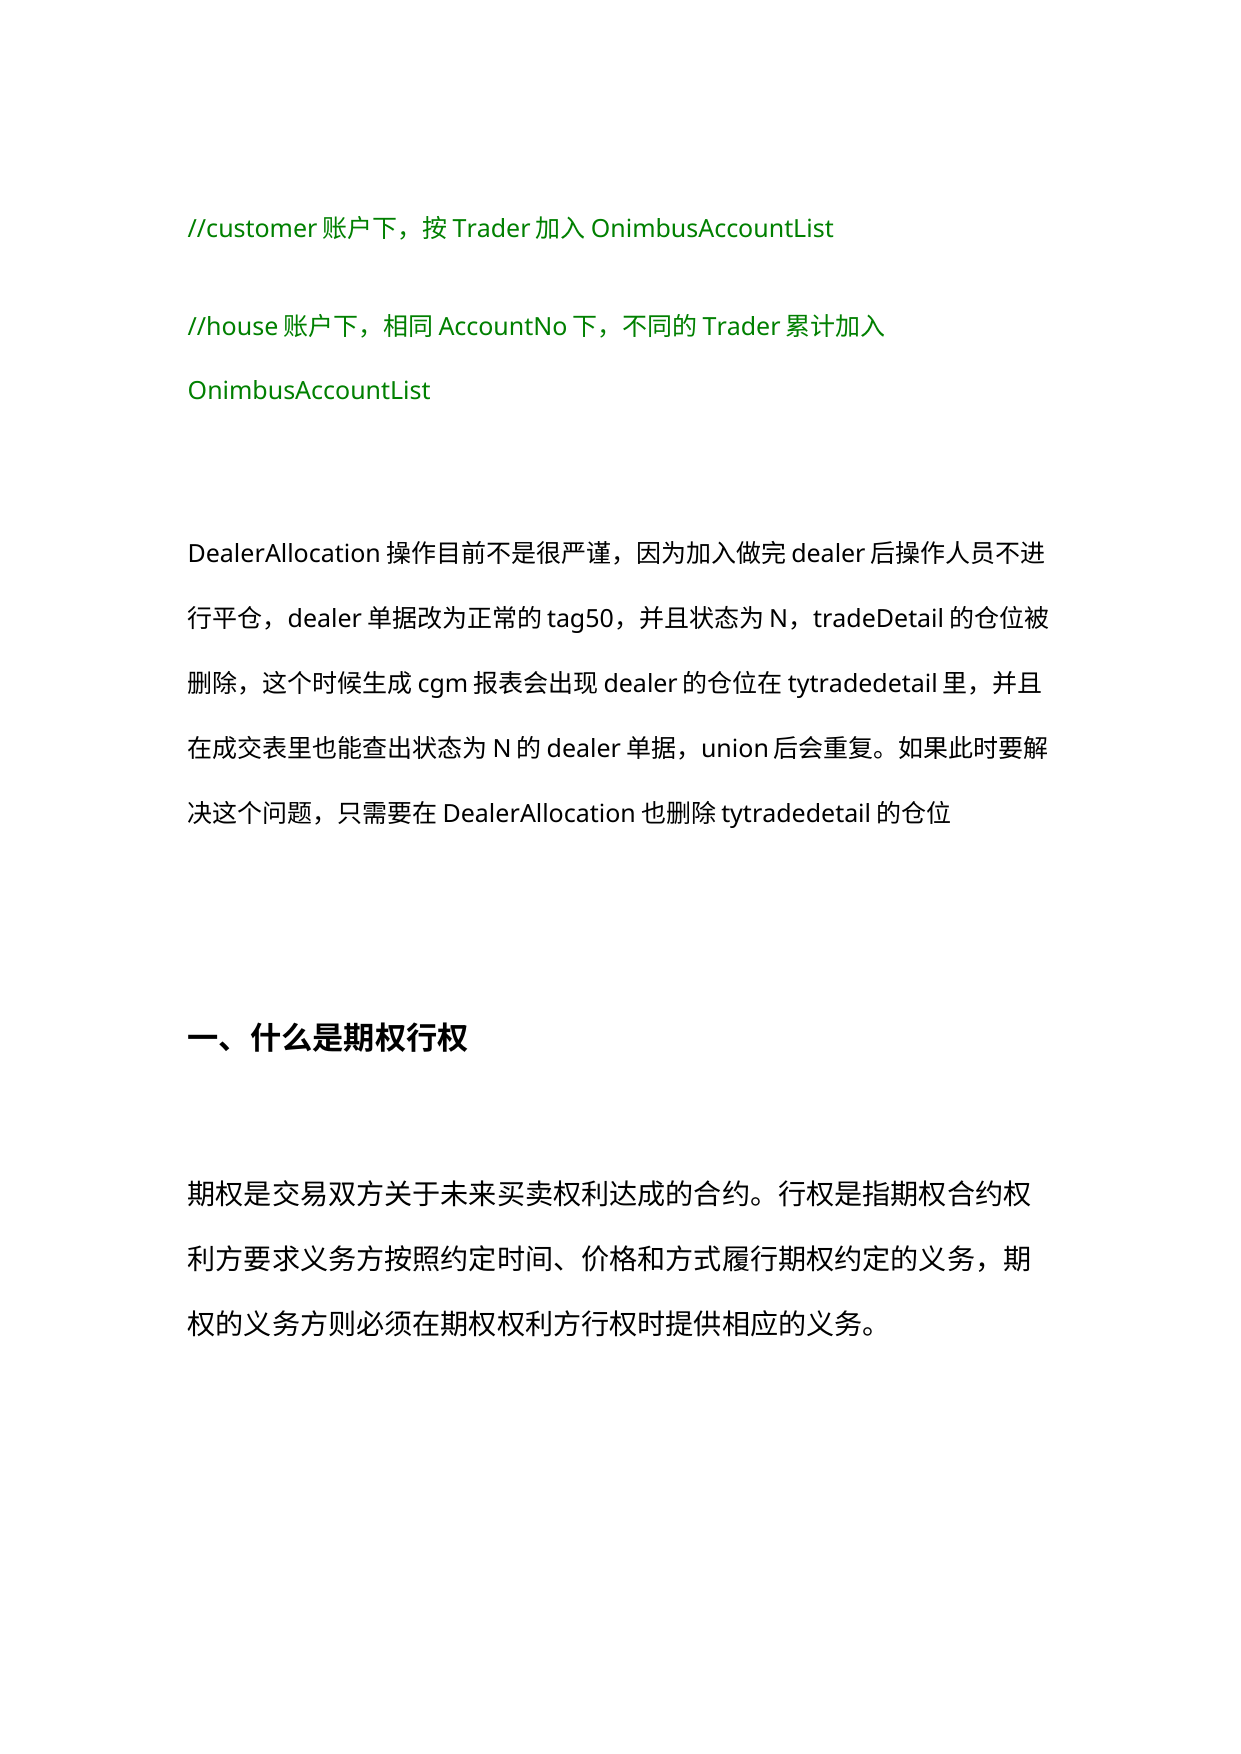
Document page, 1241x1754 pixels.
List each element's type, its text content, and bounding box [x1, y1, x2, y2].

text //house账户下，相同AccountNo下，不同的Trader累计加入OnimbusAccountList [187, 292, 1053, 422]
text DealerAllocation操作目前不是很严谨，因为加入做完dealer后操作人员不进行平仓，dealer单据改为正常的tag50，并且状态为N，tradeDetail的仓位被删除，这个时候生成cgm报表会出现dealer的仓位在tytradedetail里，并且在成交表里也能查出状态为N的dealer单据，union后会重复。如果此时要解决这个问题，只需要在DealerAllocation也删除tytradedetail的仓位 [187, 519, 1053, 844]
text 一、什么是期权行权 [187, 1004, 1053, 1069]
text //customer账户下，按Trader加入OnimbusAccountList [187, 194, 1053, 259]
text 期权是交易双方关于未来买卖权利达成的合约。行权是指期权合约权利方要求义务方按照约定时间、价格和方式履行期权约定的义务，期权的义务方则必须在期权权利方行权时提供相应的义务。 [187, 1159, 1053, 1354]
